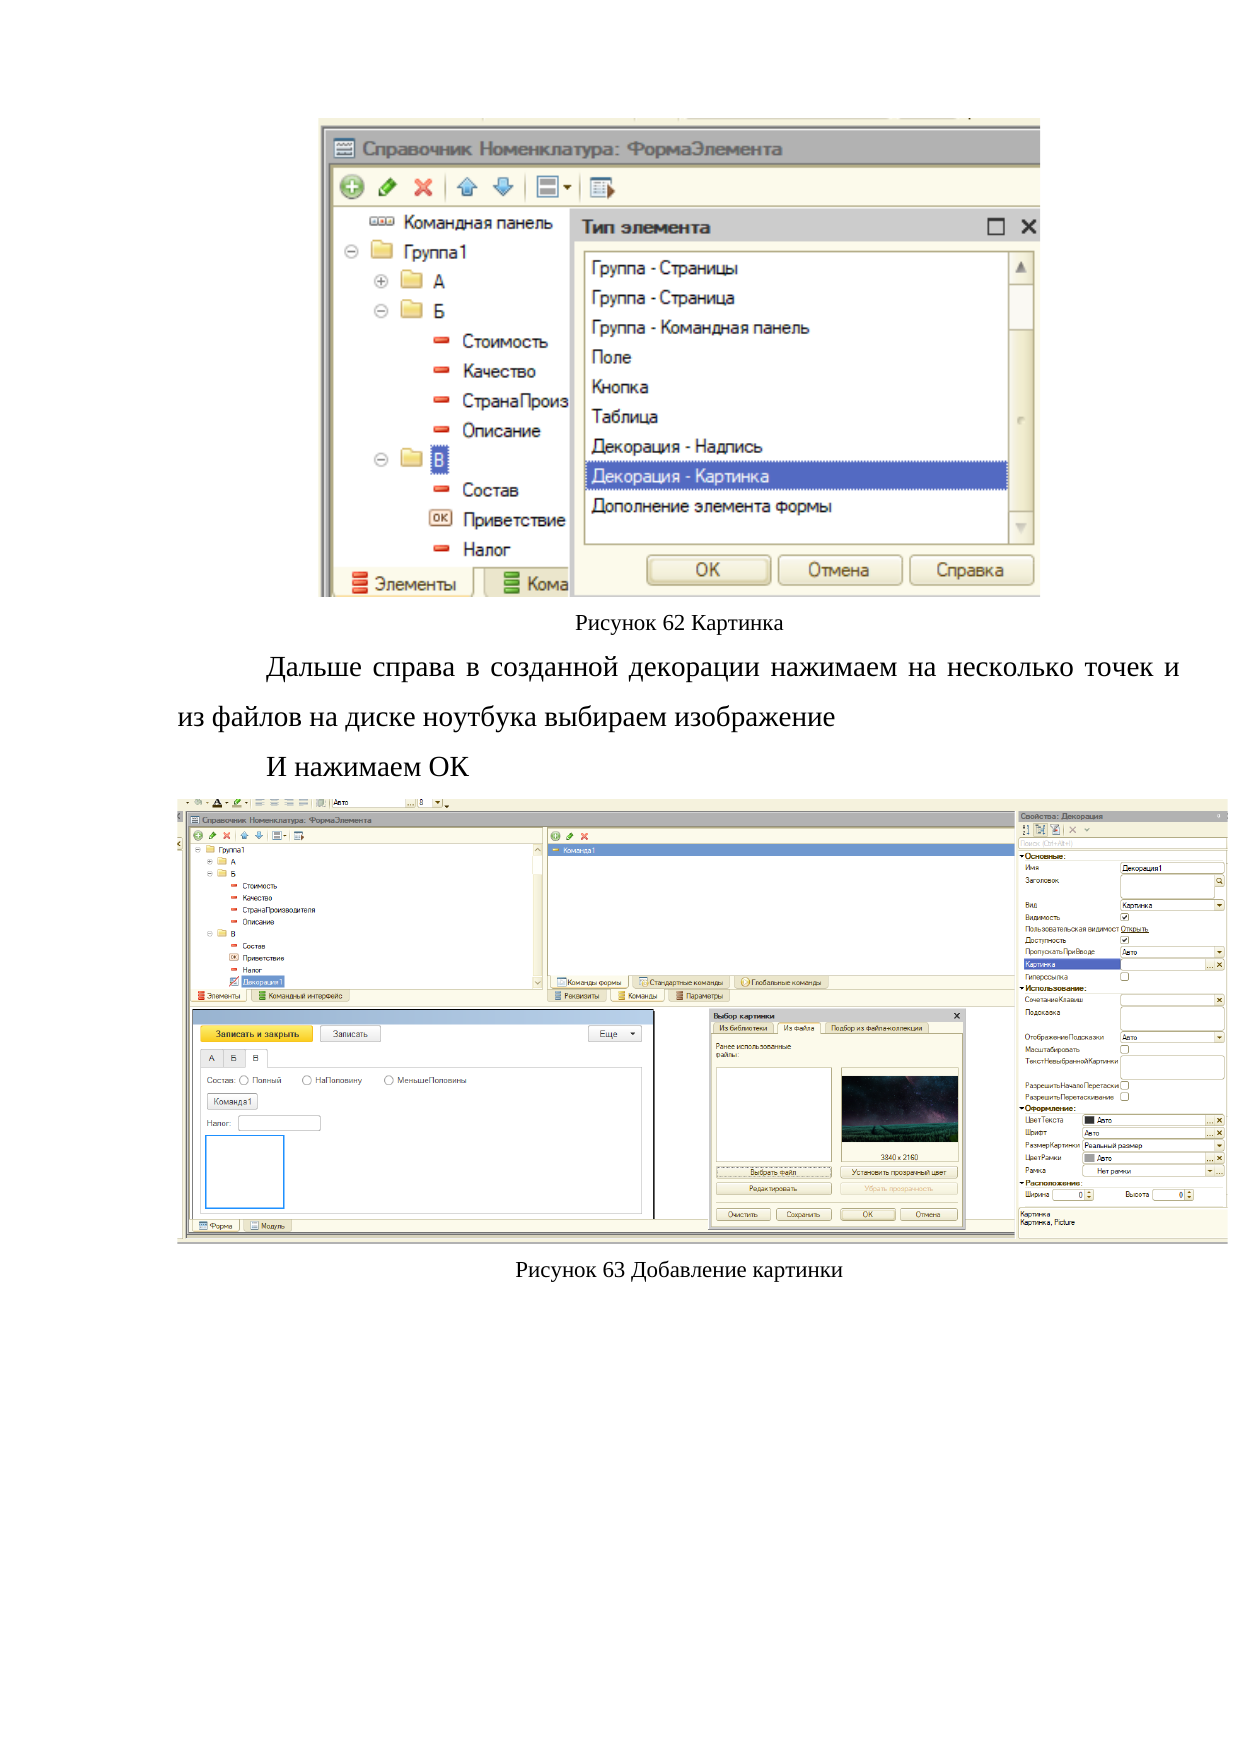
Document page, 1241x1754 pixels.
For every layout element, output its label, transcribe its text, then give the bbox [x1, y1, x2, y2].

text Дальше справа в созданной декорации нажимаем на несколько точек и из файлов на диске ноутбука выбираем изображение [177, 649, 1181, 733]
text И нажимаем ОК [177, 749, 1181, 783]
picture [318, 118, 1041, 597]
picture [177, 799, 1228, 1244]
